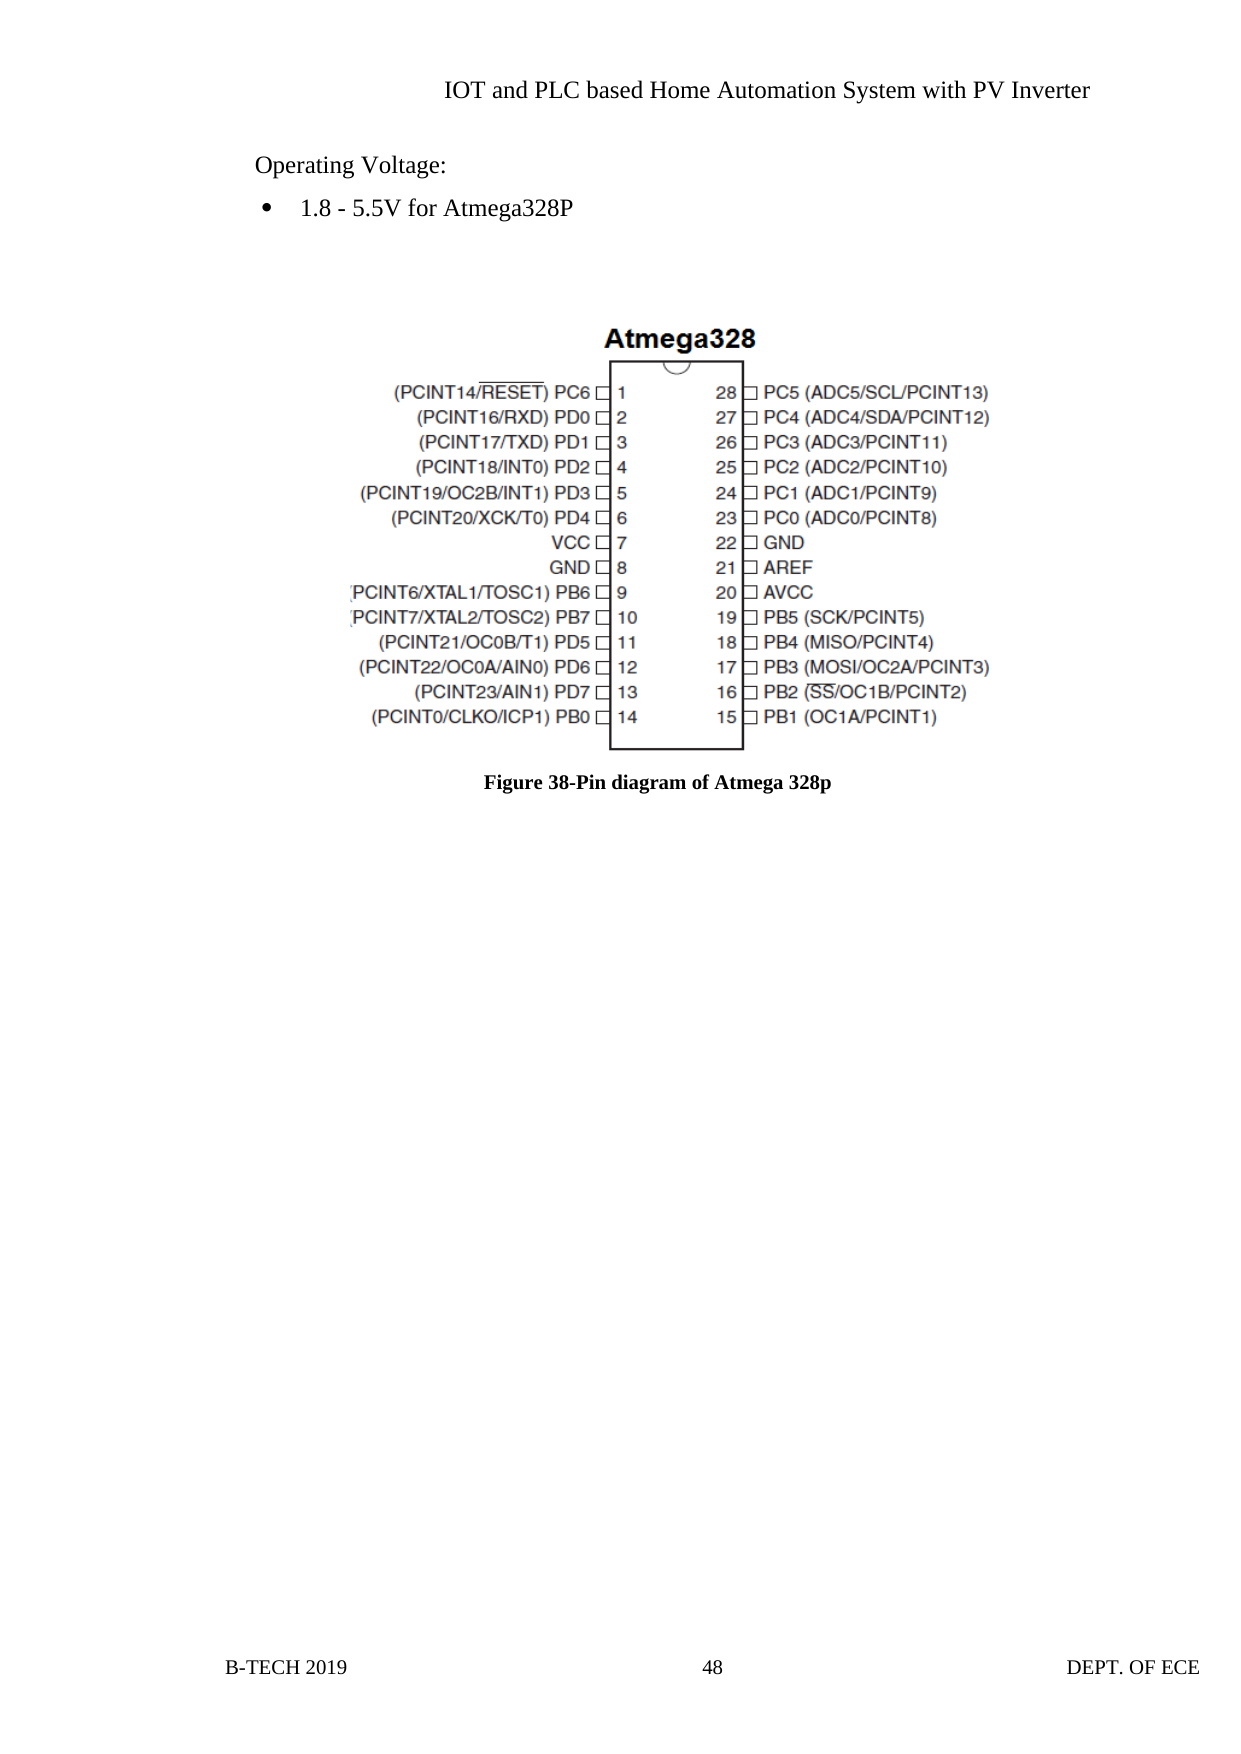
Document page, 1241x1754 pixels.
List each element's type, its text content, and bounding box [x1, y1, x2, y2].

picture [350, 322, 995, 756]
list 1.8 - 5.5V for Atmega328P [262, 193, 1090, 222]
text Operating Voltage: [225, 150, 1090, 179]
text Figure 38-Pin diagram of Atmega 328p [225, 770, 1090, 794]
